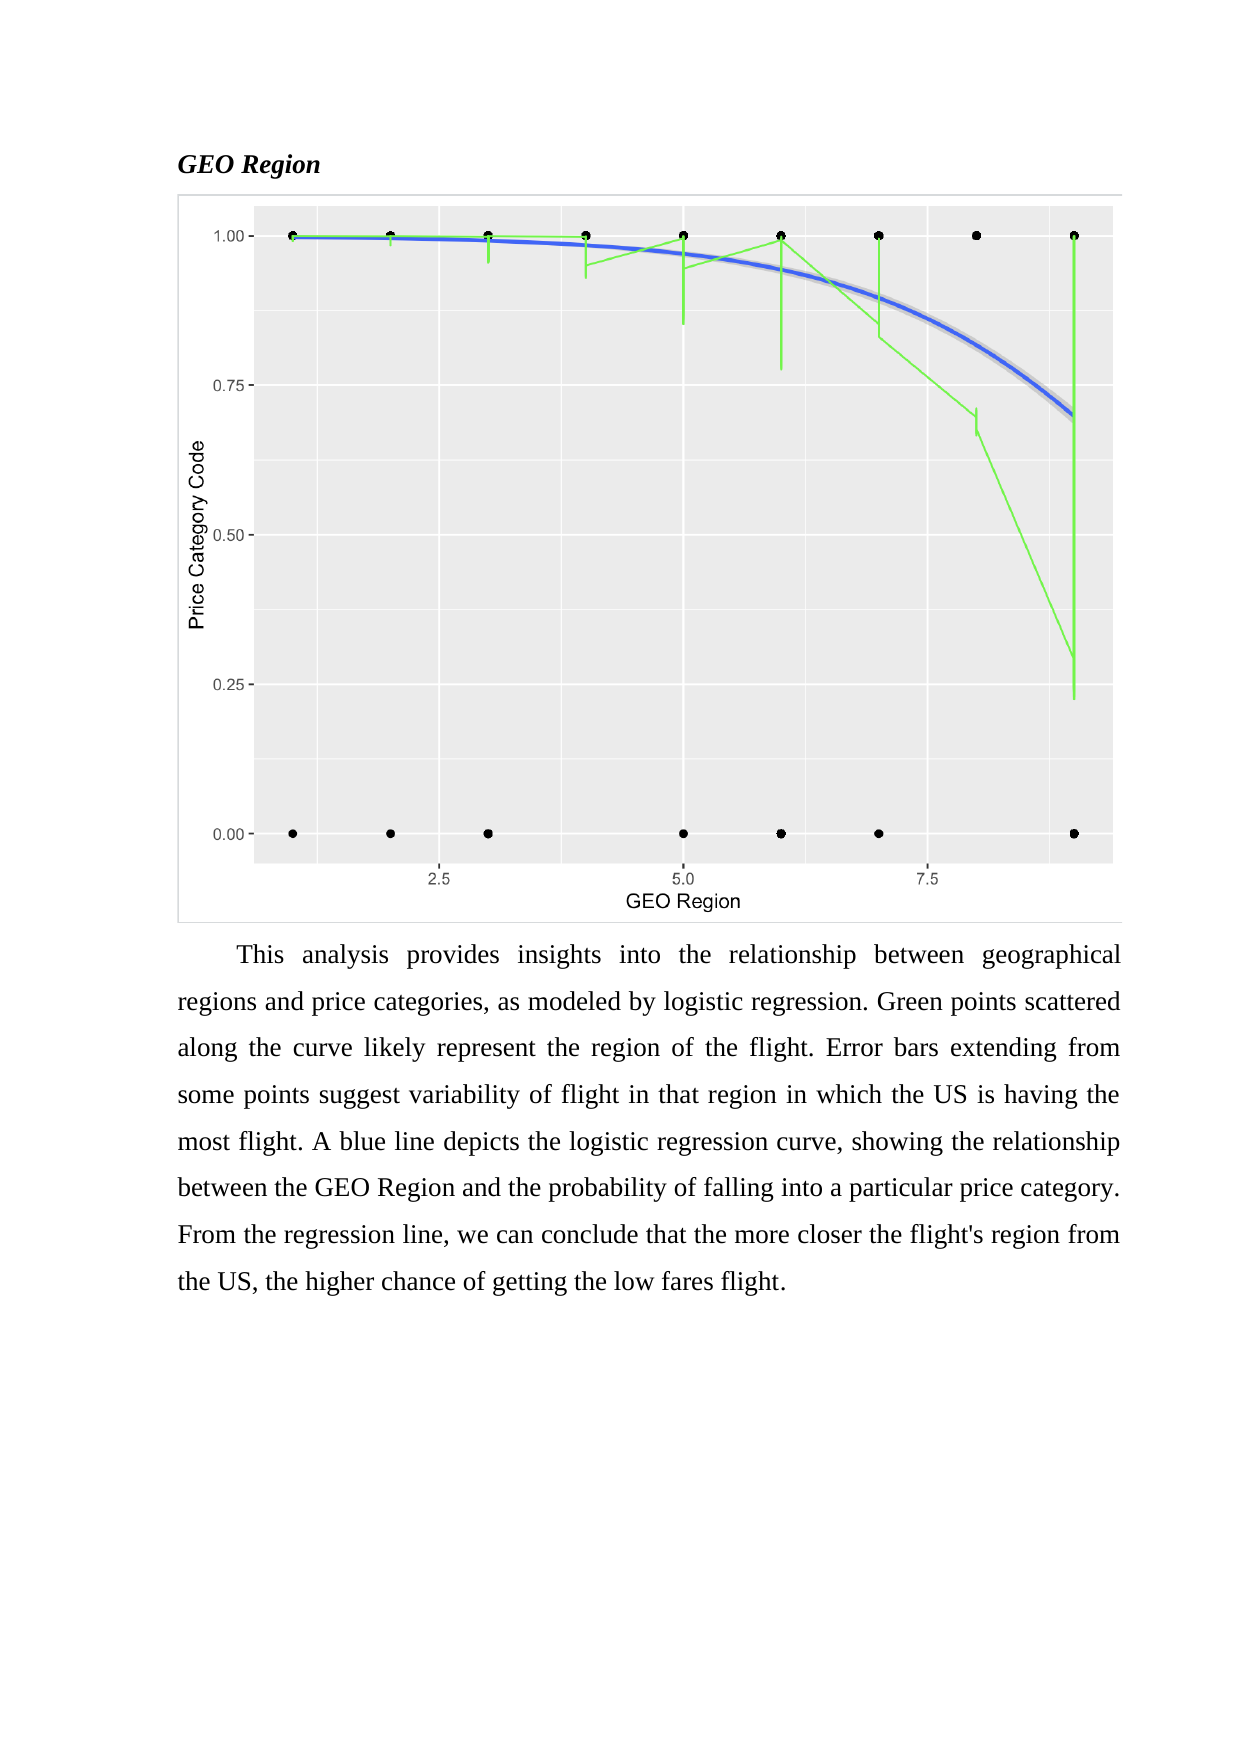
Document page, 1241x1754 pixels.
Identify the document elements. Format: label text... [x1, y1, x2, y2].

subtitle GEO Region [177, 148, 1122, 179]
text This analysis provides insights into the relationship between geographical regions and price categories, as modeled by logistic regression. Green points scattered along the curve likely represent the region of the flight. Error bars extending from some points suggest variability of flight in that region in which the US is having the most flight. A blue line depicts the logistic regression curve, showing the relationship between the GEO Region and the probability of falling into a particular price category. From the regression line, we can conclude that the more closer the flight's region from the US, the higher chance of getting the low fares flight. [177, 938, 1122, 1296]
picture [177, 194, 1123, 923]
